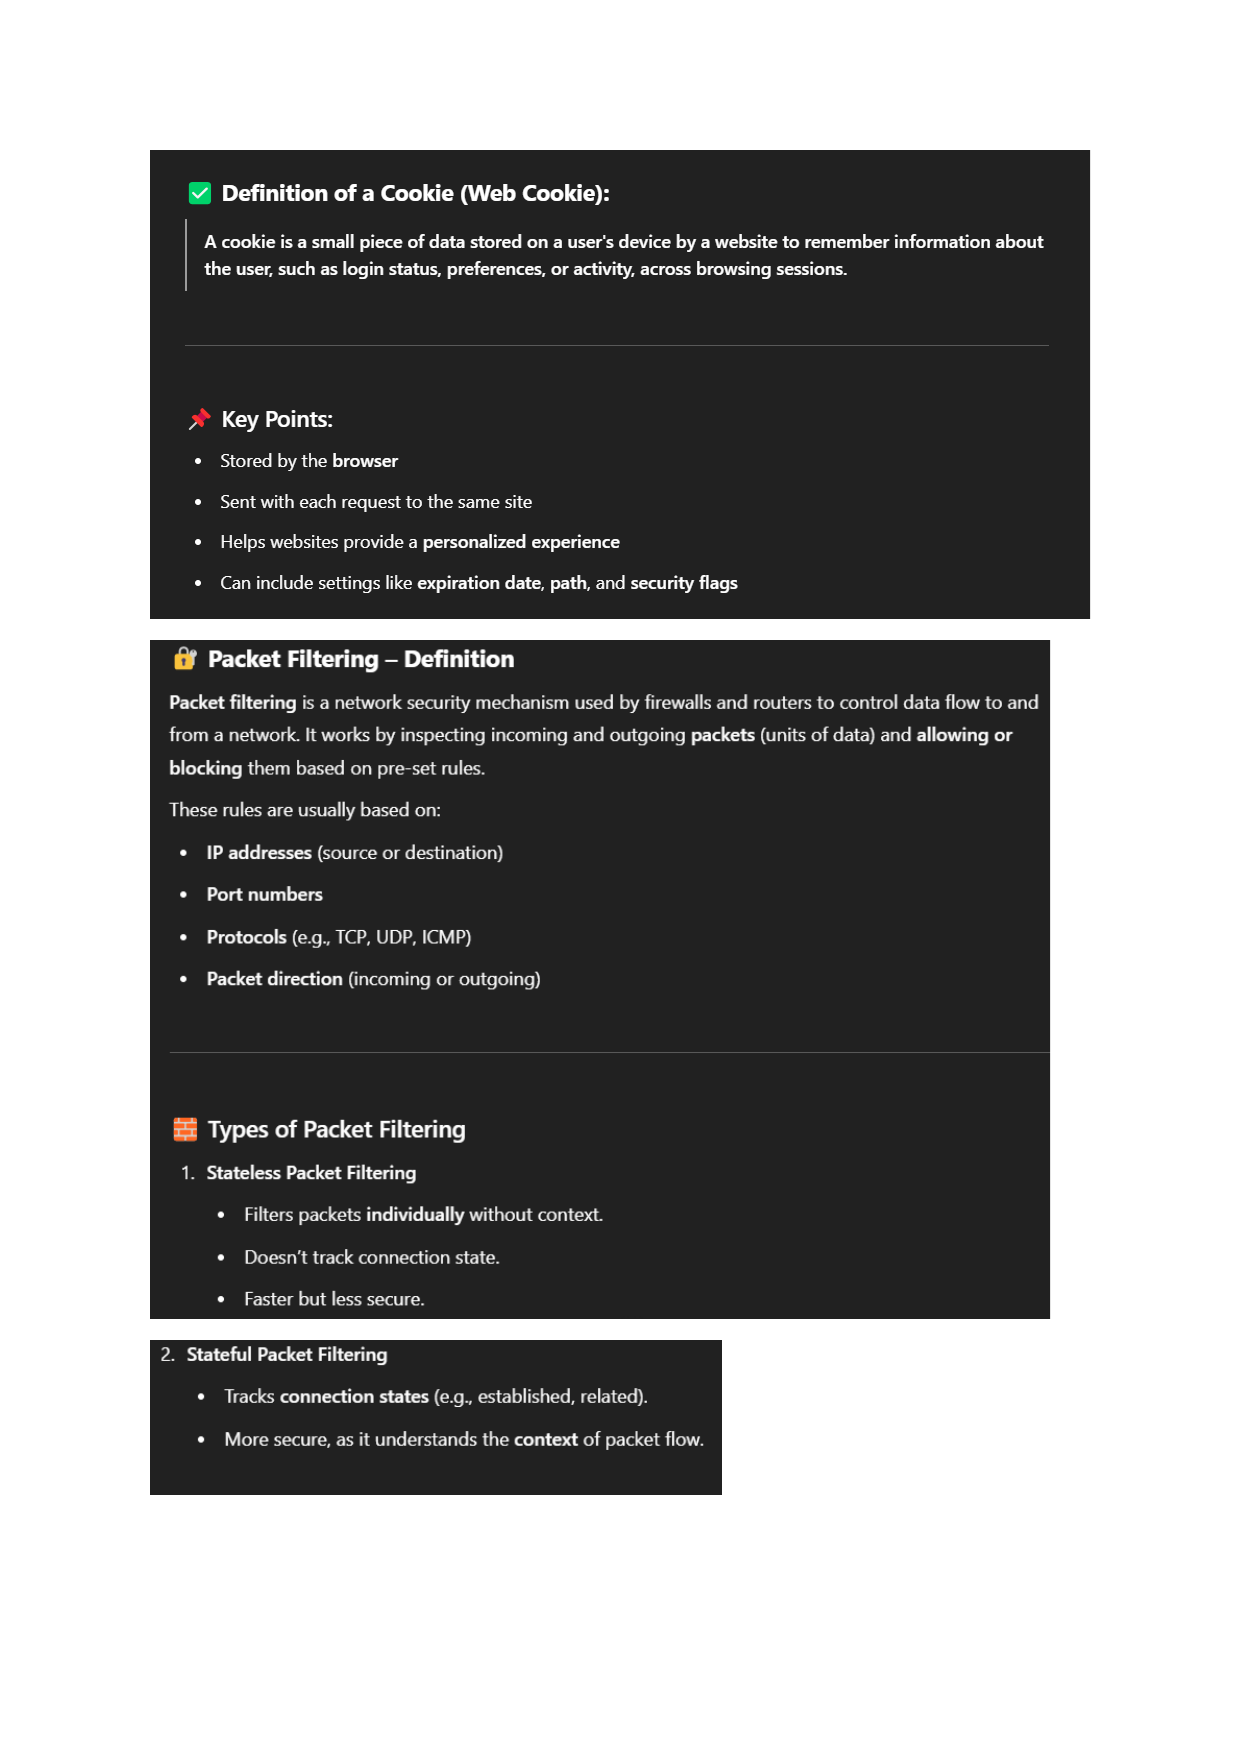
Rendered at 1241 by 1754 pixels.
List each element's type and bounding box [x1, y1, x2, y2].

picture [150, 150, 1091, 619]
picture [150, 640, 1050, 1319]
picture [150, 1340, 722, 1495]
